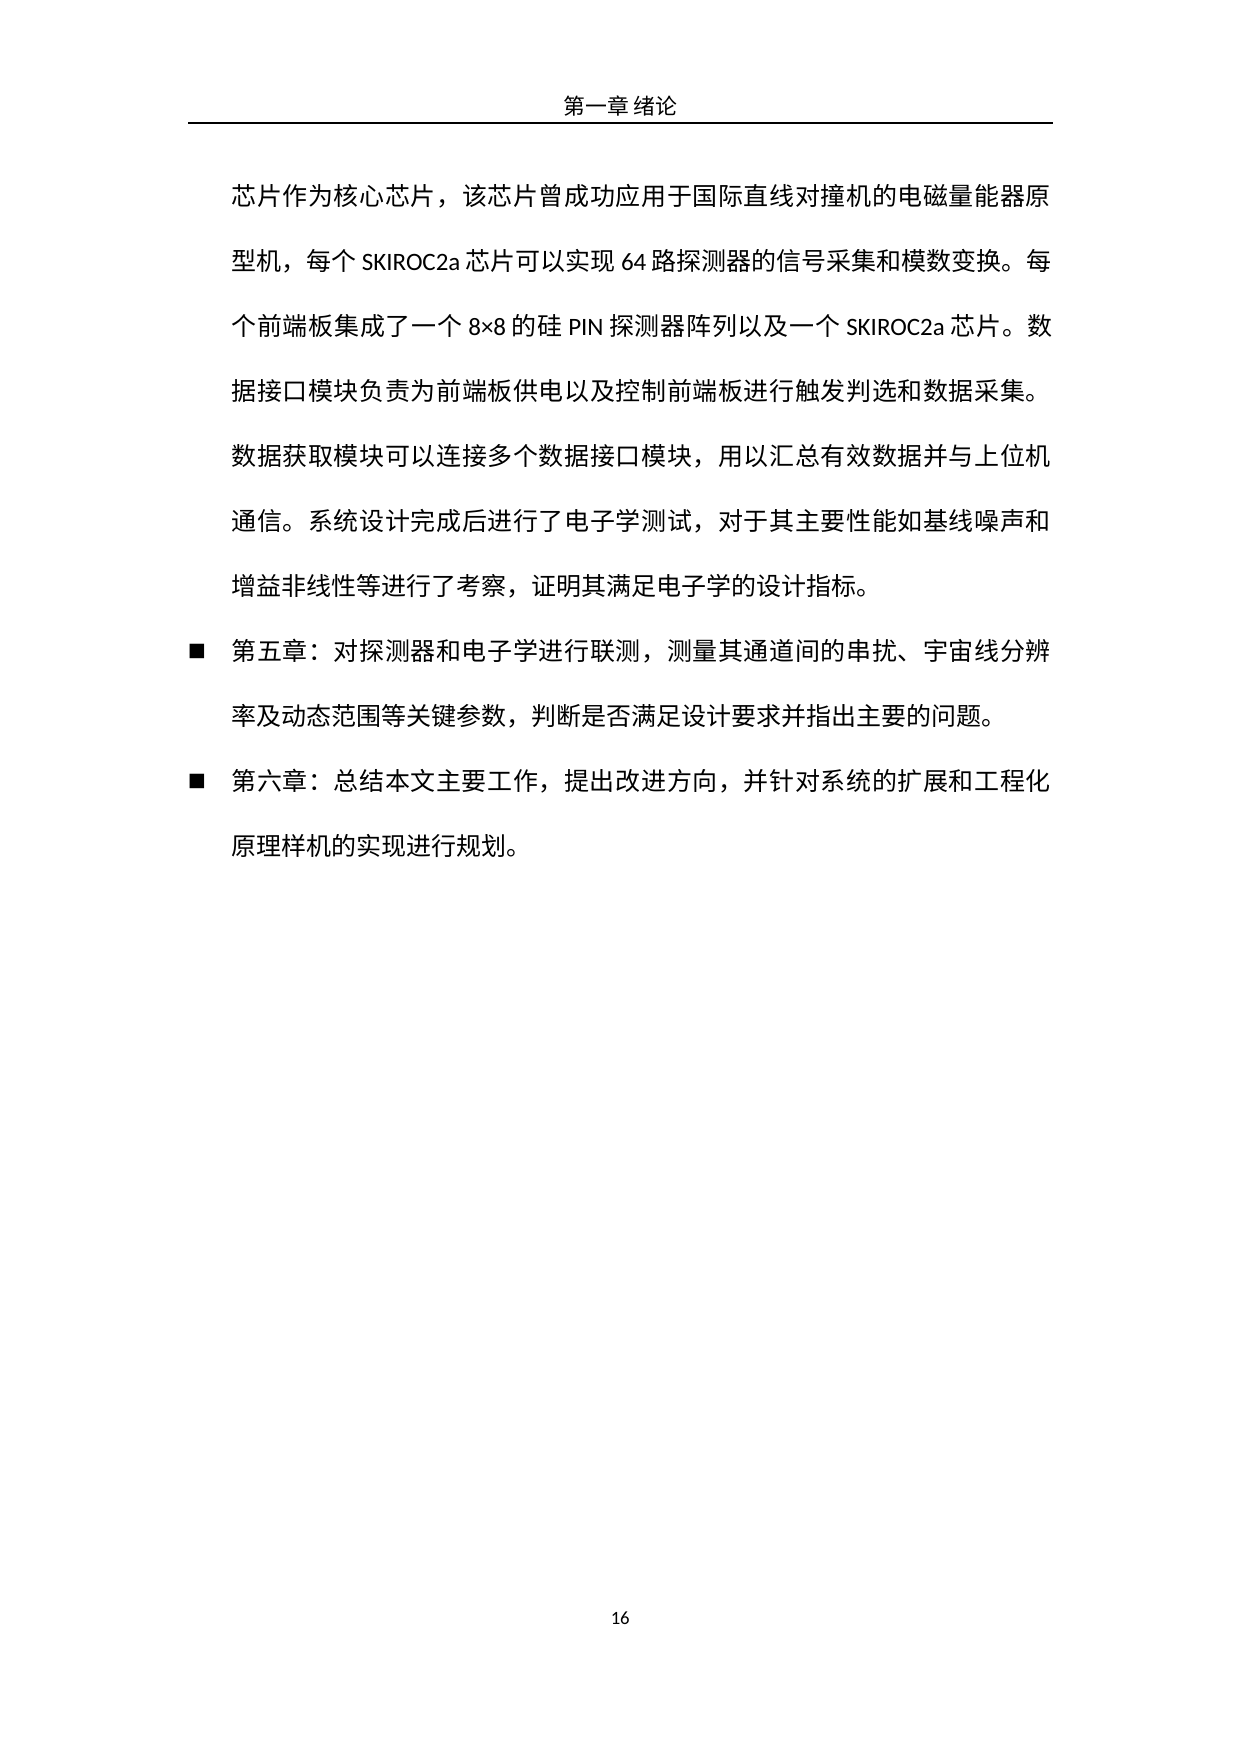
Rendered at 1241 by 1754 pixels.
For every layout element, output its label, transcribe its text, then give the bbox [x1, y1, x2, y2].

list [187, 162, 1053, 617]
list 第六章：总结本文主要工作，提出改进方向，并针对系统的扩展和工程化原理样机的实现进行规划。 [187, 747, 1053, 877]
list 第五章：对探测器和电子学进行联测，测量其通道间的串扰、宇宙线分辨率及动态范围等关键参数，判断是否满足设计要求并指出主要的问题。 [187, 617, 1053, 747]
